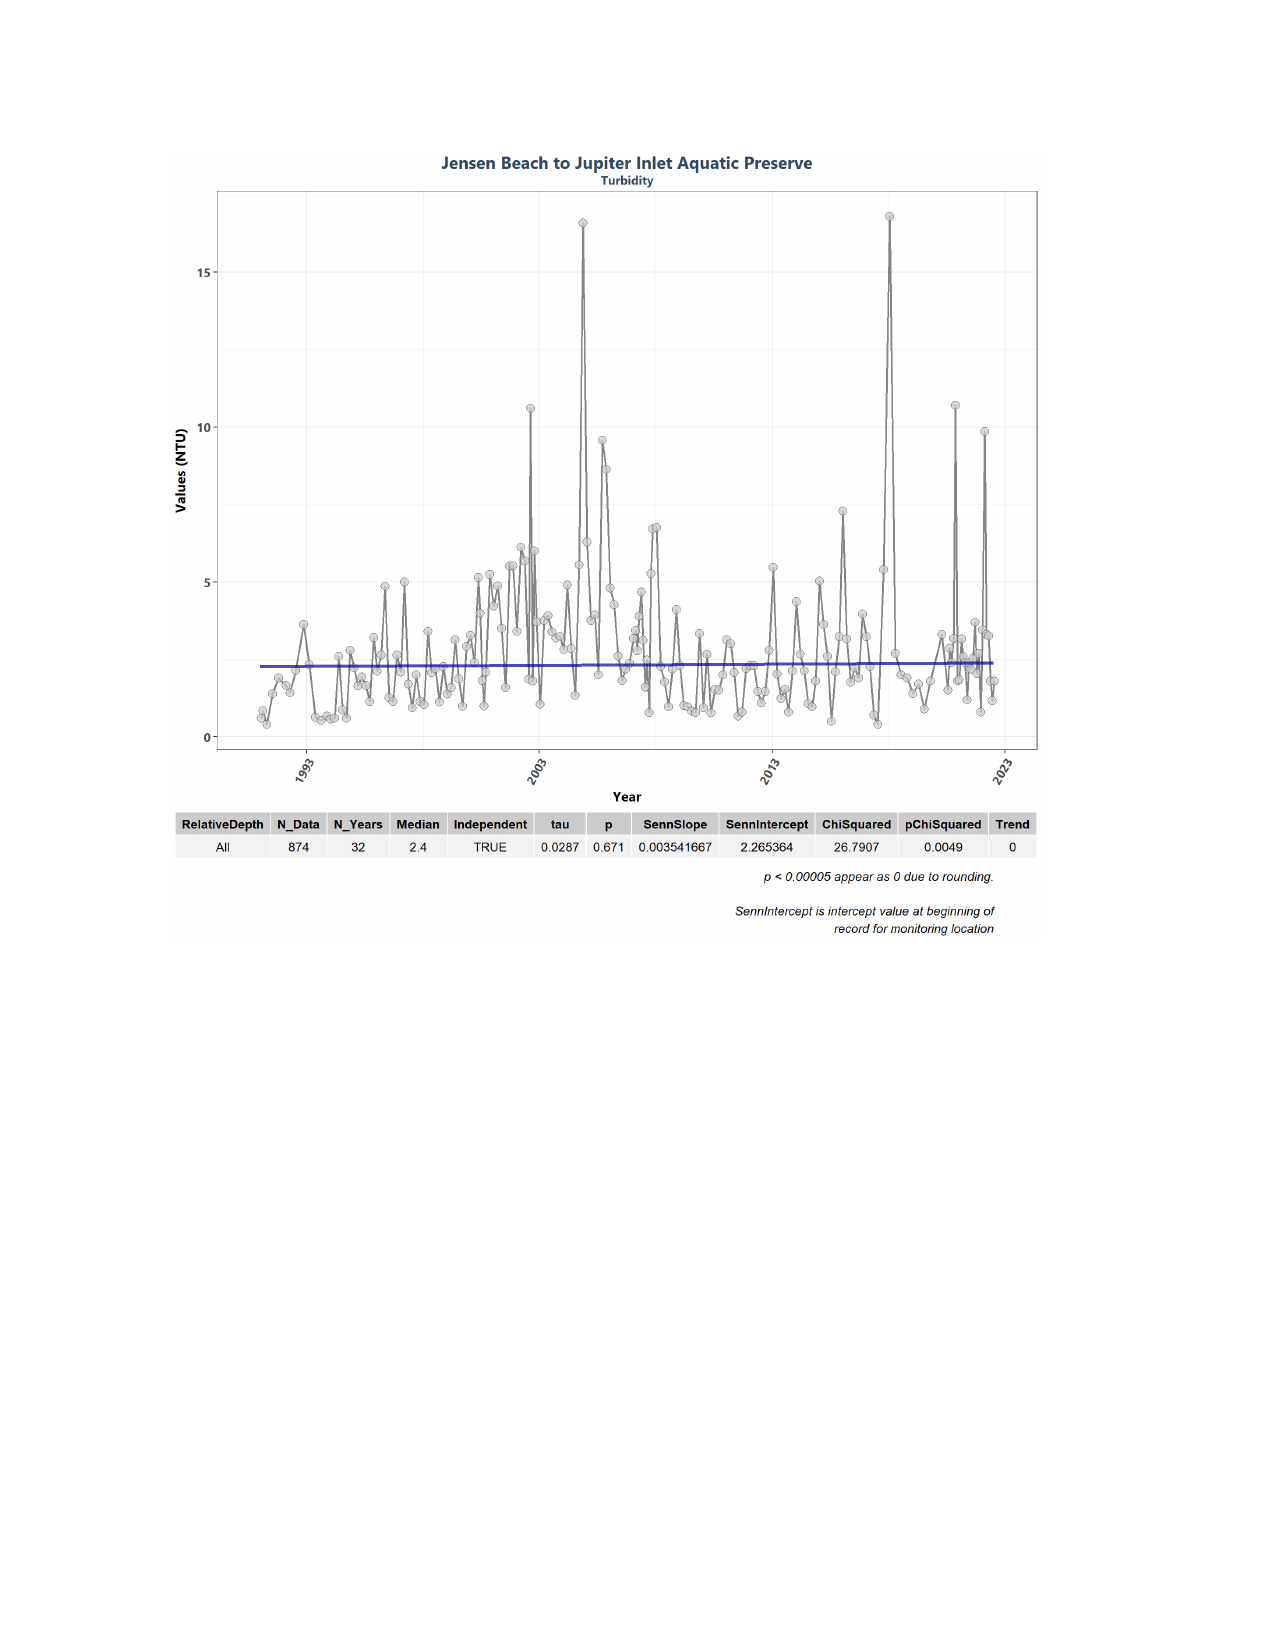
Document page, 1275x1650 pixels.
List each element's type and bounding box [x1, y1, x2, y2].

picture [168, 150, 1044, 938]
